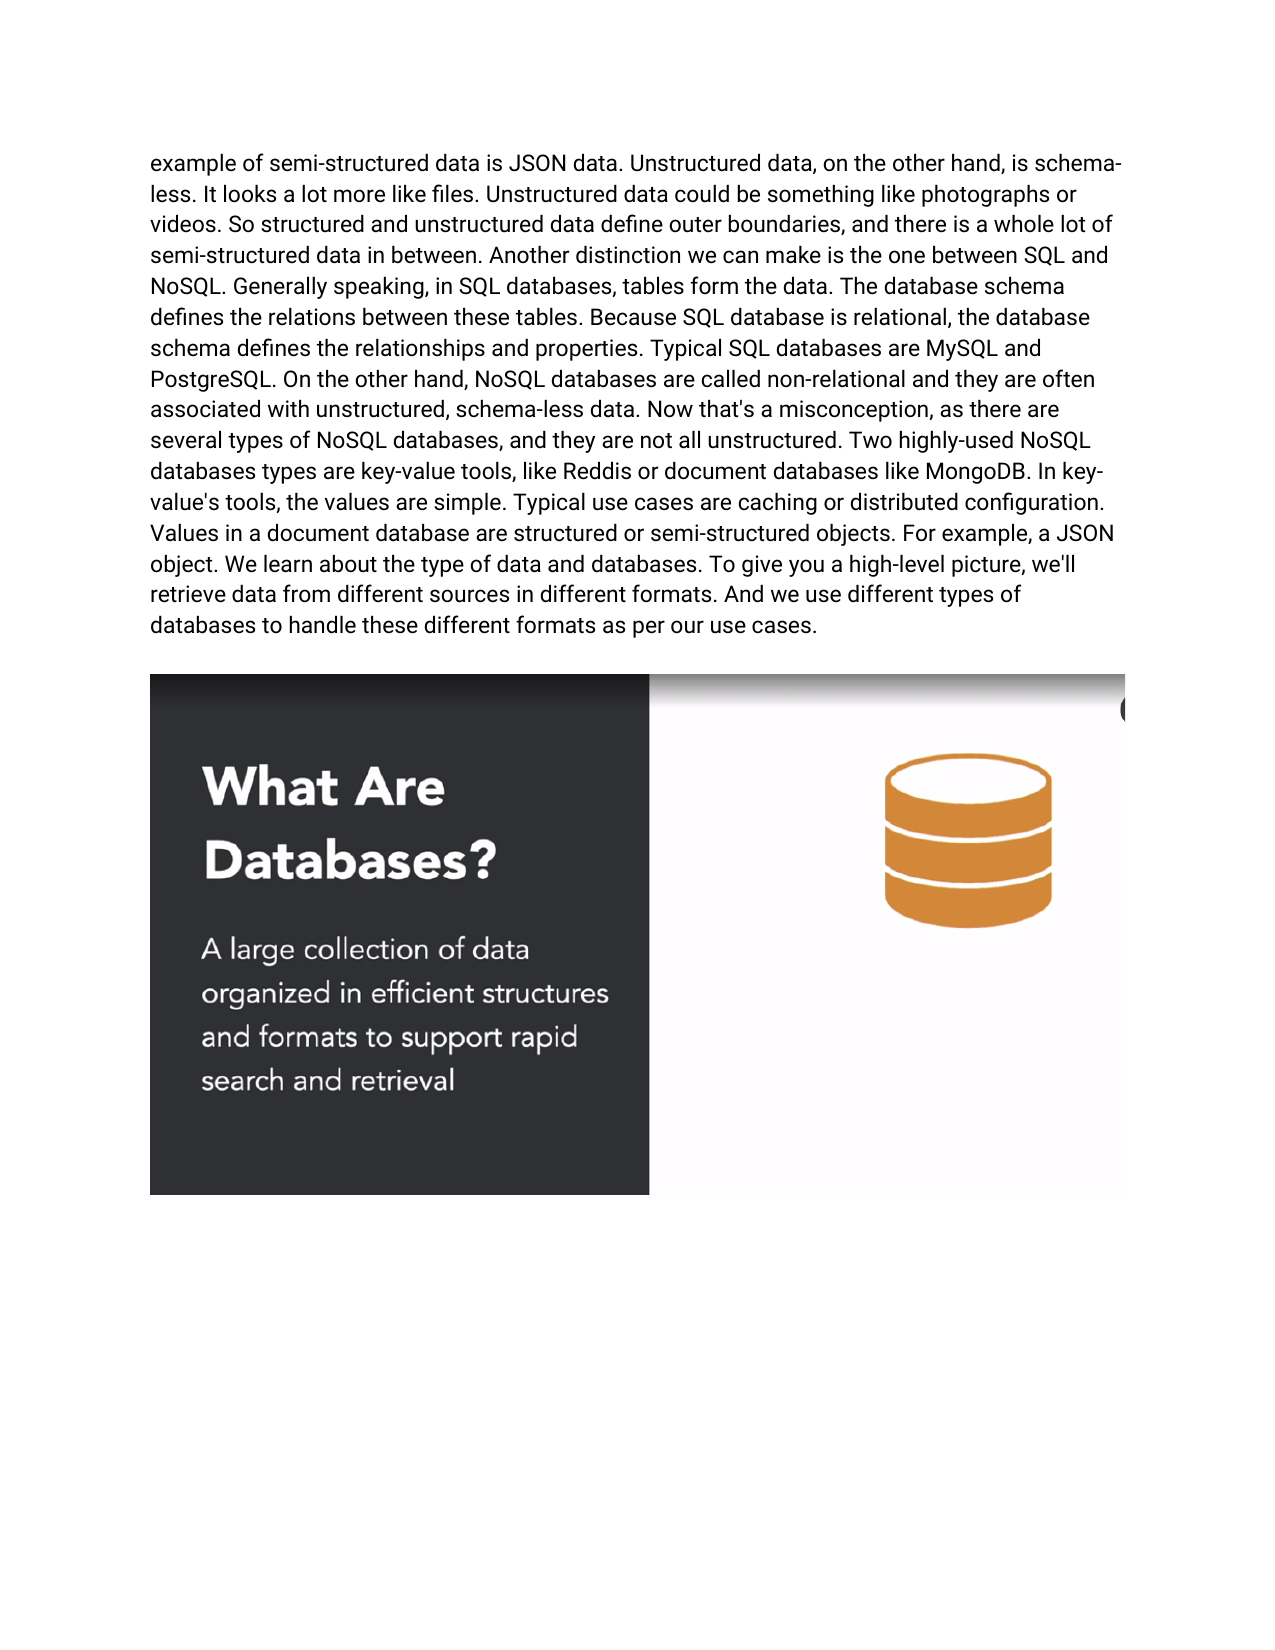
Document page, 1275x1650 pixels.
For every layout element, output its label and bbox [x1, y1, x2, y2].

picture [150, 674, 1125, 1195]
text [150, 150, 1125, 639]
